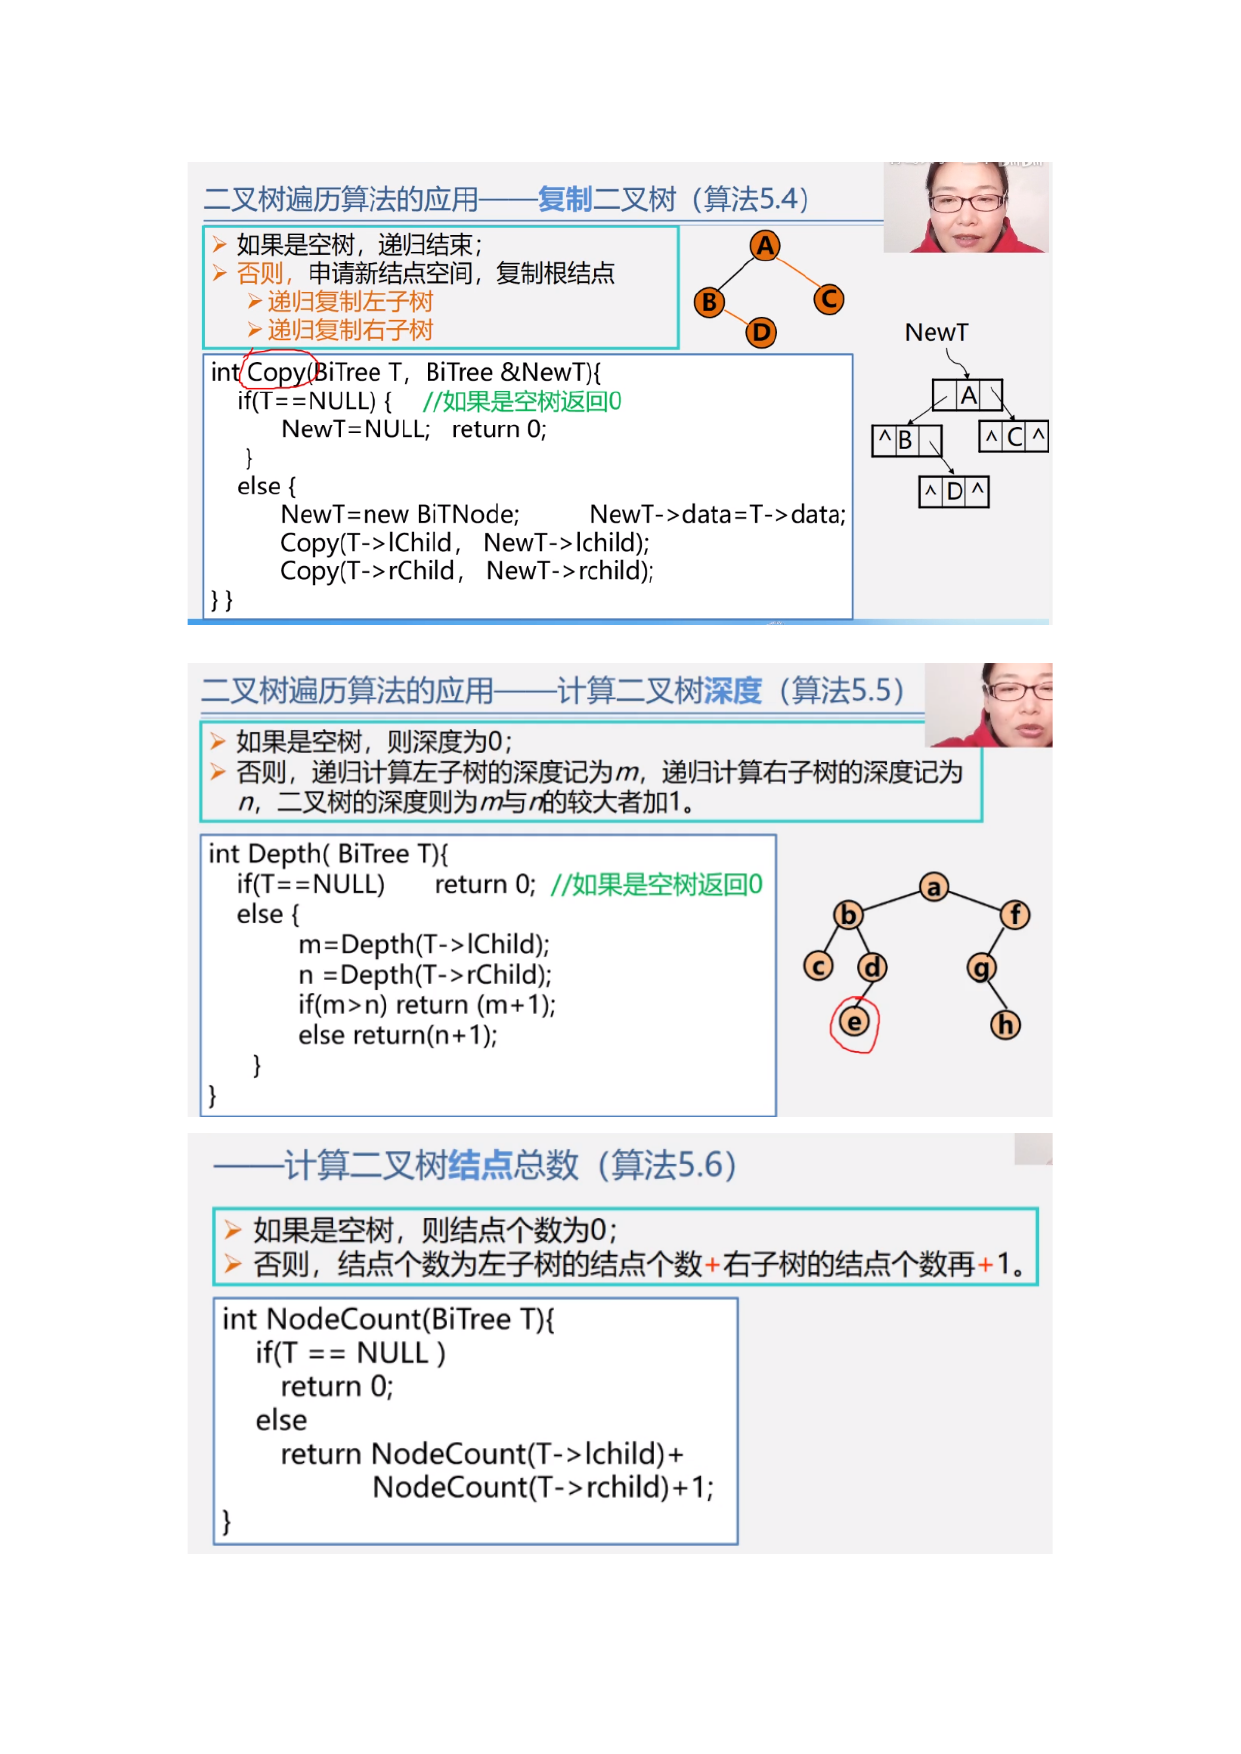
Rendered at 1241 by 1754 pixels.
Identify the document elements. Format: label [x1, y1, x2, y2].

picture [187, 162, 1053, 625]
picture [187, 663, 1053, 1117]
picture [187, 1133, 1053, 1554]
